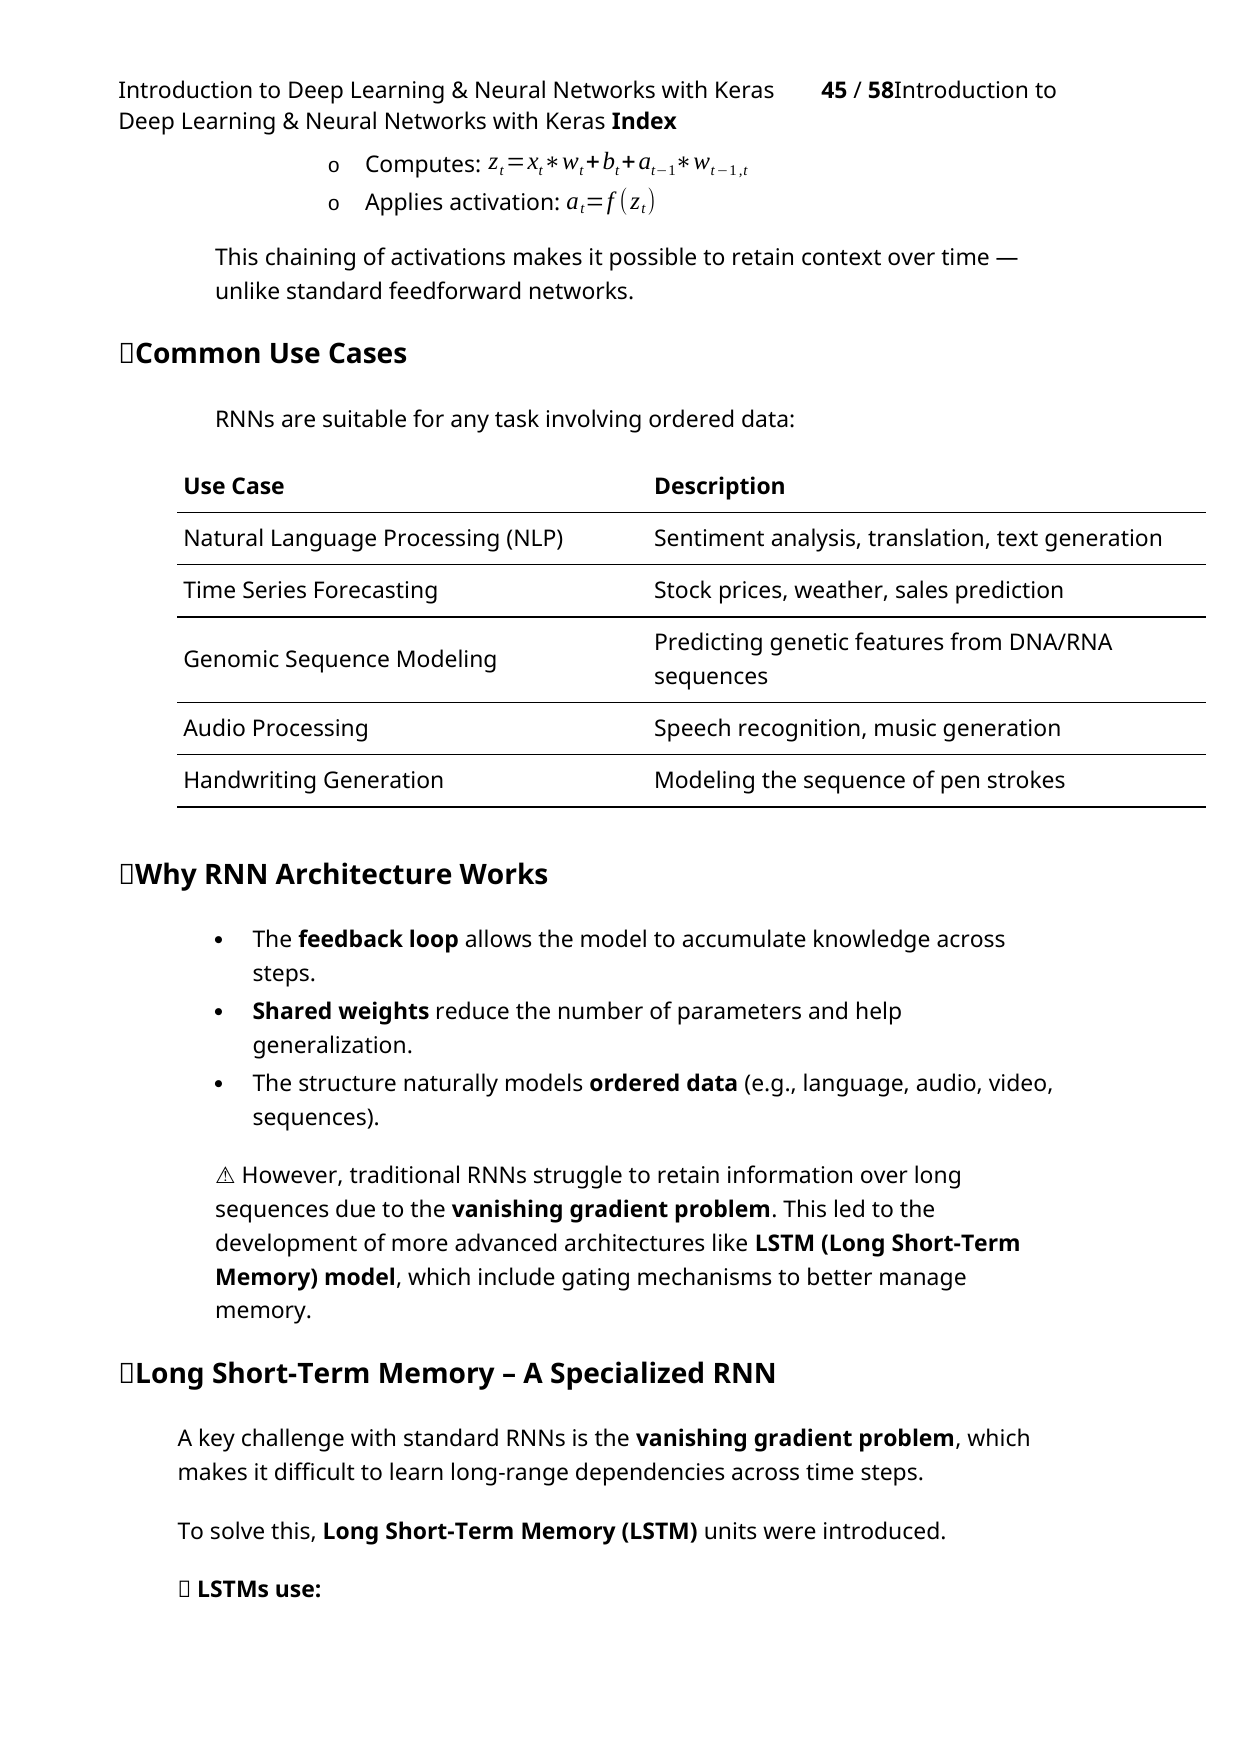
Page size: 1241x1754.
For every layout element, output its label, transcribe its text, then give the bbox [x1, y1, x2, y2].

table_cell Audio Processing [177, 703, 648, 754]
text This chaining of activations makes it possible to retain context over time — unlike standard feedforward networks. [215, 241, 1063, 306]
list The structure naturally models ordered data (e.g., language, audio, video, sequences). [215, 1067, 1063, 1132]
table_cell Handwriting Generation [177, 755, 648, 806]
text To solve this, Long Short-Term Memory (LSTM) units were introduced. [177, 1514, 1063, 1546]
subtitle 🔹Common Use Cases [118, 333, 1063, 372]
table_header Use Case [177, 461, 648, 512]
table_header Description [648, 461, 1206, 512]
text RNNs are suitable for any task involving ordered data: [215, 402, 1063, 434]
list Computes: [327, 148, 1063, 179]
table_cell Stock prices, weather, sales prediction [648, 565, 1206, 616]
table_cell Time Series Forecasting [177, 565, 648, 616]
table_cell Speech recognition, music generation [648, 703, 1206, 754]
list The feedback loop allows the model to accumulate knowledge across steps. [215, 923, 1063, 988]
subtitle 🔹Why RNN Architecture Works [118, 854, 1063, 893]
table_cell Modeling the sequence of pen strokes [648, 755, 1206, 806]
list Applies activation: [327, 186, 1063, 218]
table_cell Natural Language Processing (NLP) [177, 513, 648, 564]
subtitle 🔹Long Short-Term Memory – A Specialized RNN [118, 1353, 1063, 1391]
text ✅ LSTMs use: [177, 1573, 1063, 1604]
table_cell Genomic Sequence Modeling [177, 618, 648, 702]
table_cell Sentiment analysis, translation, text generation [648, 513, 1206, 564]
text ⚠️ However, traditional RNNs struggle to retain information over long sequences due to the vanishing gradient problem. This led to the development of more advanced architectures like LSTM (Long Short-Term Memory) model, which include gating mechanisms to better manage memory. [215, 1159, 1063, 1326]
text A key challenge with standard RNNs is the vanishing gradient problem, which makes it difficult to learn long-range dependencies across time steps. [177, 1422, 1063, 1487]
table_cell Predicting genetic features from DNA/RNA sequences [648, 618, 1206, 702]
list Shared weights reduce the number of parameters and help generalization. [215, 995, 1063, 1060]
